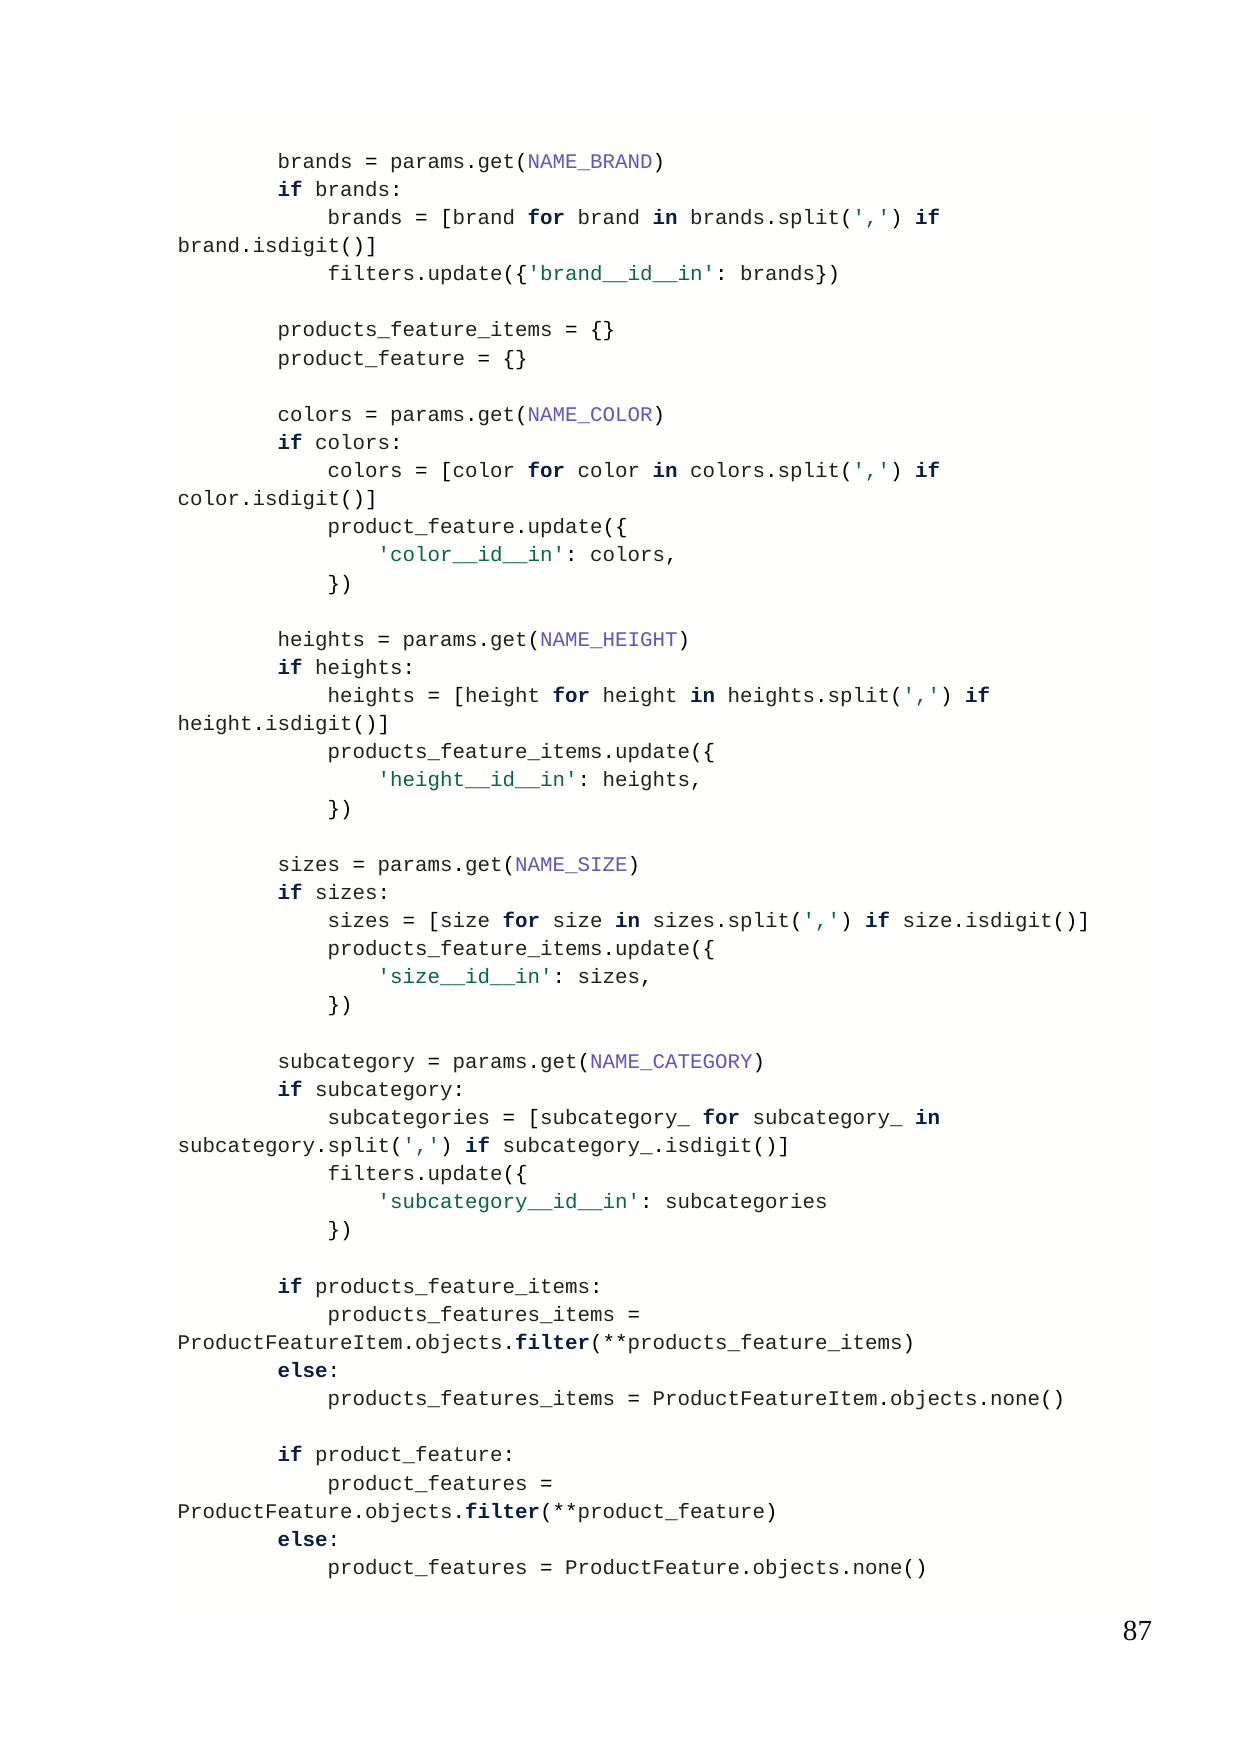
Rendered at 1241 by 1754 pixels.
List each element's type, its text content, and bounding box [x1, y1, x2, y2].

text if sizes: [177, 877, 1152, 906]
text filters.update({'brand__id__in': brands}) [177, 259, 1152, 287]
text product_features = ProductFeature.objects.filter(**product_feature) [177, 1468, 1152, 1524]
text products_features_items = ProductFeatureItem.objects.filter(**products_feature_items) [177, 1299, 1152, 1356]
text products_feature_items.update({ [177, 934, 1152, 962]
text if colors: [177, 427, 1152, 456]
text sizes = params.get(NAME_SIZE) [177, 849, 1152, 877]
text }) [177, 1215, 1152, 1243]
text products_feature_items = {} [177, 315, 1152, 343]
text heights = [height for height in heights.split(',') if height.isdigit()] [177, 681, 1152, 737]
text if product_feature: [177, 1440, 1152, 1468]
text 'height__id__in': heights, [177, 765, 1152, 793]
text else: [177, 1356, 1152, 1384]
text }) [177, 793, 1152, 821]
text brands = params.get(NAME_BRAND) [177, 146, 1152, 174]
text colors = [color for color in colors.split(',') if color.isdigit()] [177, 456, 1152, 512]
text brands = [brand for brand in brands.split(',') if brand.isdigit()] [177, 202, 1152, 259]
text else: [177, 1524, 1152, 1552]
text }) [177, 568, 1152, 596]
text }) [177, 990, 1152, 1018]
text product_feature.update({ [177, 512, 1152, 540]
text if products_feature_items: [177, 1271, 1152, 1299]
text if heights: [177, 652, 1152, 681]
text 'subcategory__id__in': subcategories [177, 1187, 1152, 1215]
text products_features_items = ProductFeatureItem.objects.none() [177, 1384, 1152, 1412]
text product_features = ProductFeature.objects.none() [177, 1552, 1152, 1581]
text products_feature_items.update({ [177, 737, 1152, 765]
text product_feature = {} [177, 343, 1152, 371]
text filters.update({ [177, 1159, 1152, 1187]
text subcategories = [subcategory_ for subcategory_ in subcategory.split(',') if subcategory_.isdigit()] [177, 1102, 1152, 1159]
text heights = params.get(NAME_HEIGHT) [177, 624, 1152, 652]
text if subcategory: [177, 1074, 1152, 1102]
text 'color__id__in': colors, [177, 540, 1152, 568]
text colors = params.get(NAME_COLOR) [177, 399, 1152, 427]
text subcategory = params.get(NAME_CATEGORY) [177, 1046, 1152, 1074]
text if brands: [177, 174, 1152, 202]
text sizes = [size for size in sizes.split(',') if size.isdigit()] [177, 906, 1152, 934]
text 'size__id__in': sizes, [177, 962, 1152, 990]
